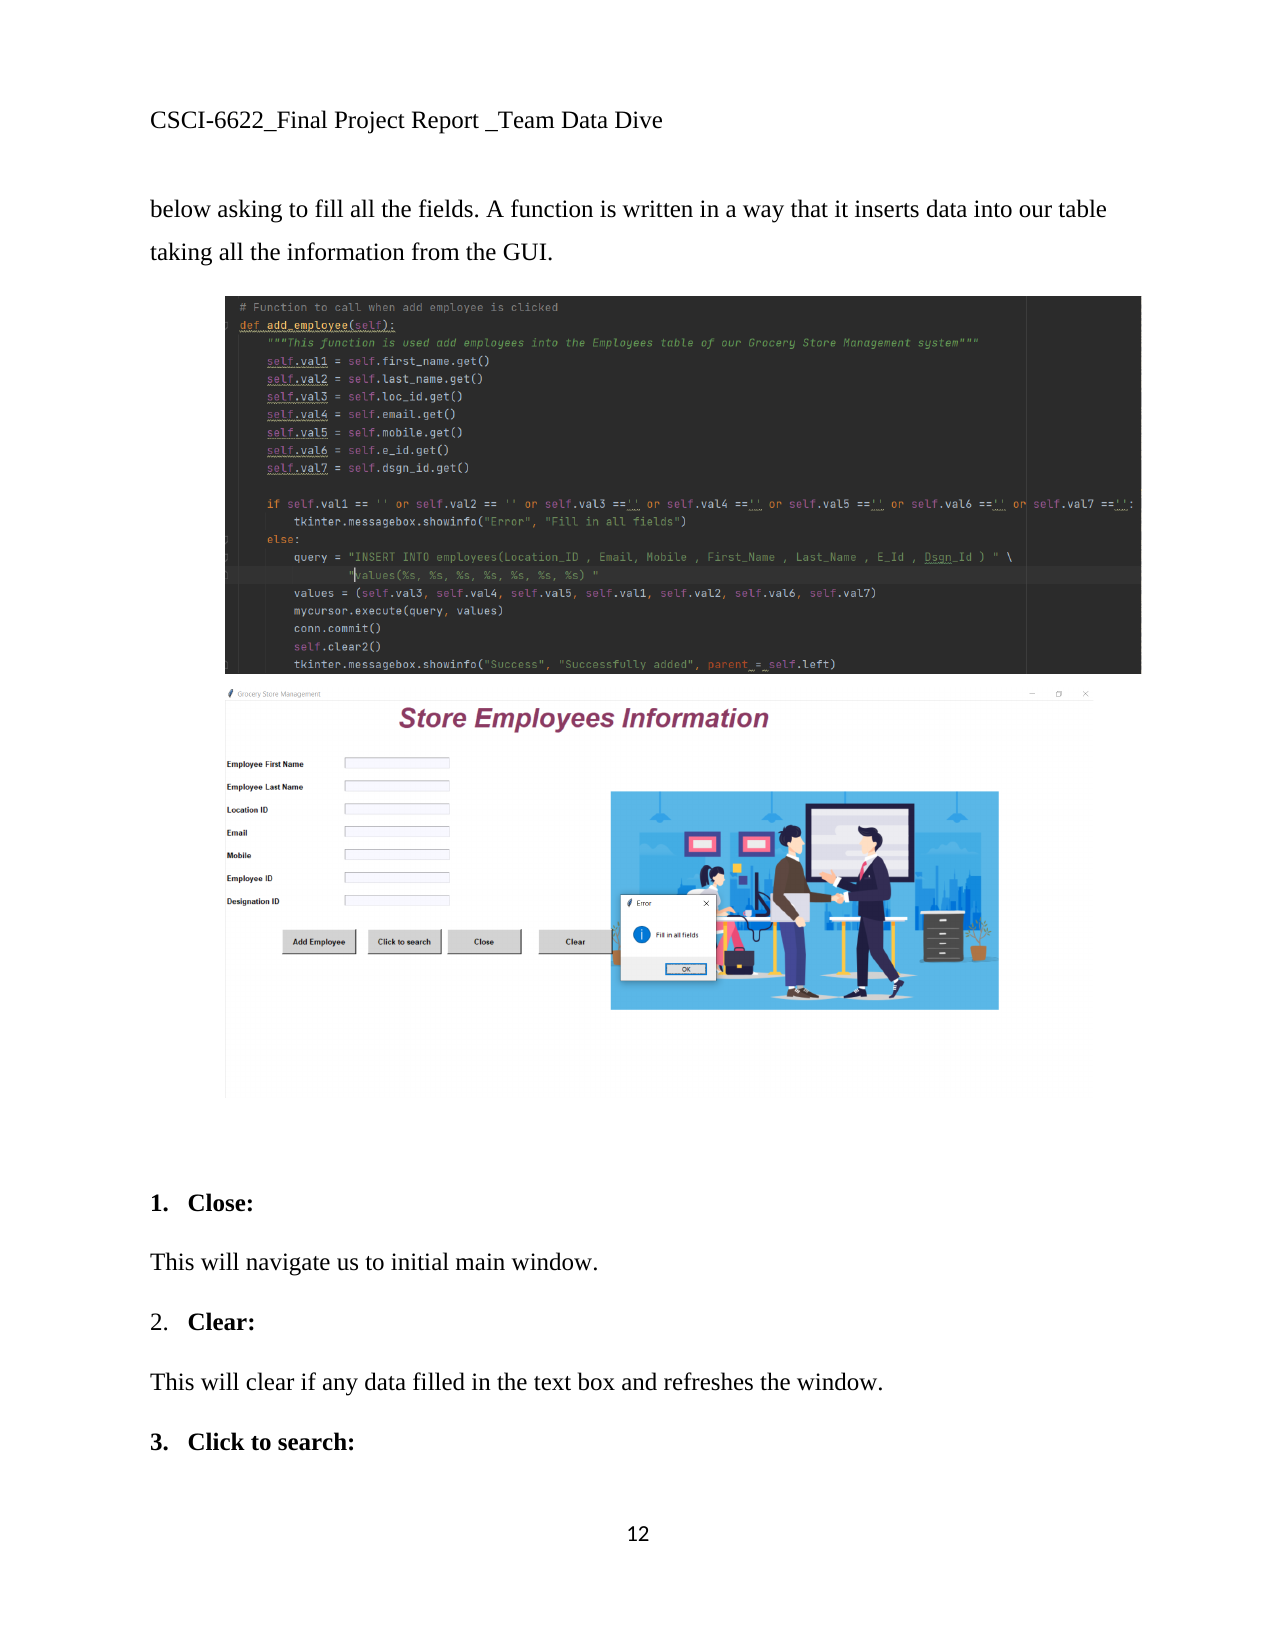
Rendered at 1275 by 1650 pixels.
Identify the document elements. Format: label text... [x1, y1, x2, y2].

text This will clear if any data filled in the text box and refreshes the window. [150, 1367, 1125, 1396]
picture [225, 296, 1142, 674]
text This will navigate us to initial main window. [150, 1247, 1125, 1276]
picture [225, 687, 1094, 1098]
list Clear: [150, 1307, 1125, 1336]
list Click to search: [150, 1427, 1125, 1456]
list Close: [150, 1188, 1125, 1216]
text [150, 194, 1125, 266]
